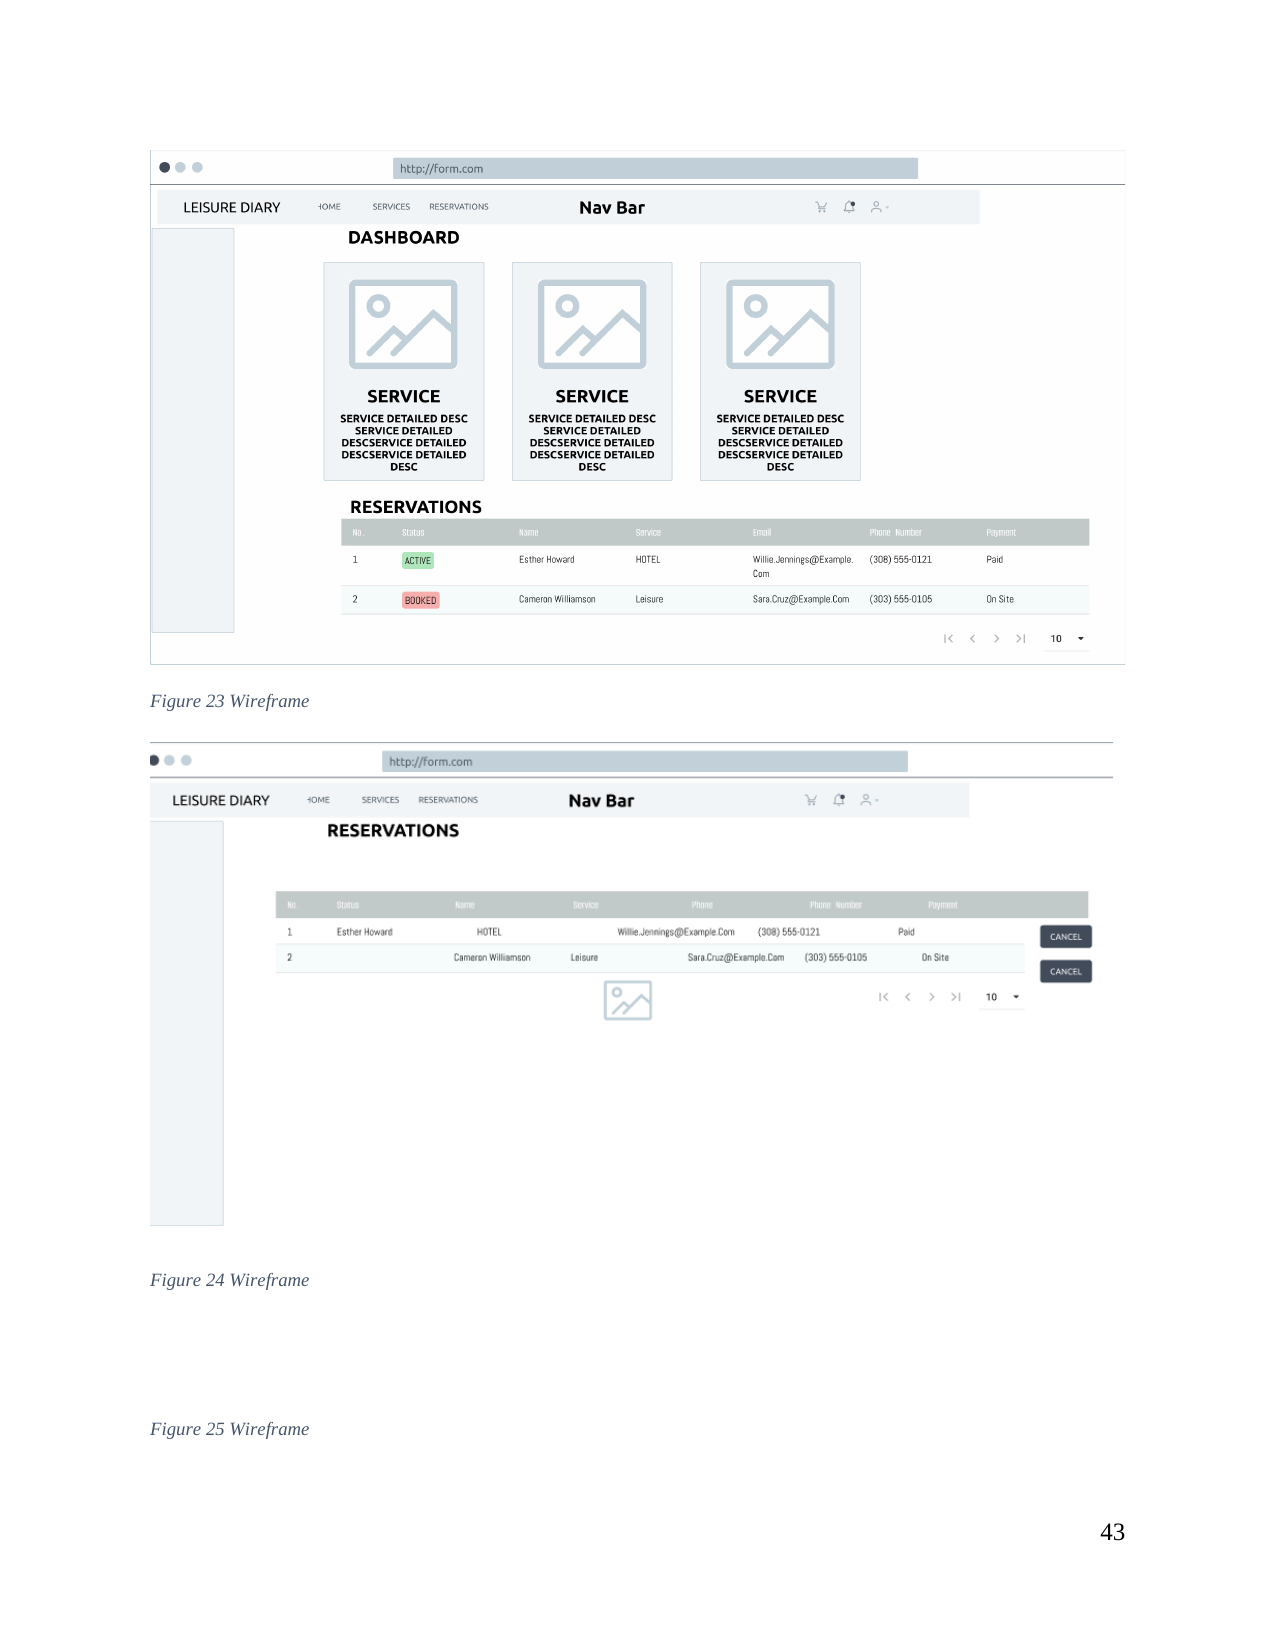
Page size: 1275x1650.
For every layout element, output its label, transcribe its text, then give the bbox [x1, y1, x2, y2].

picture [150, 150, 1125, 676]
picture [150, 742, 1114, 1255]
